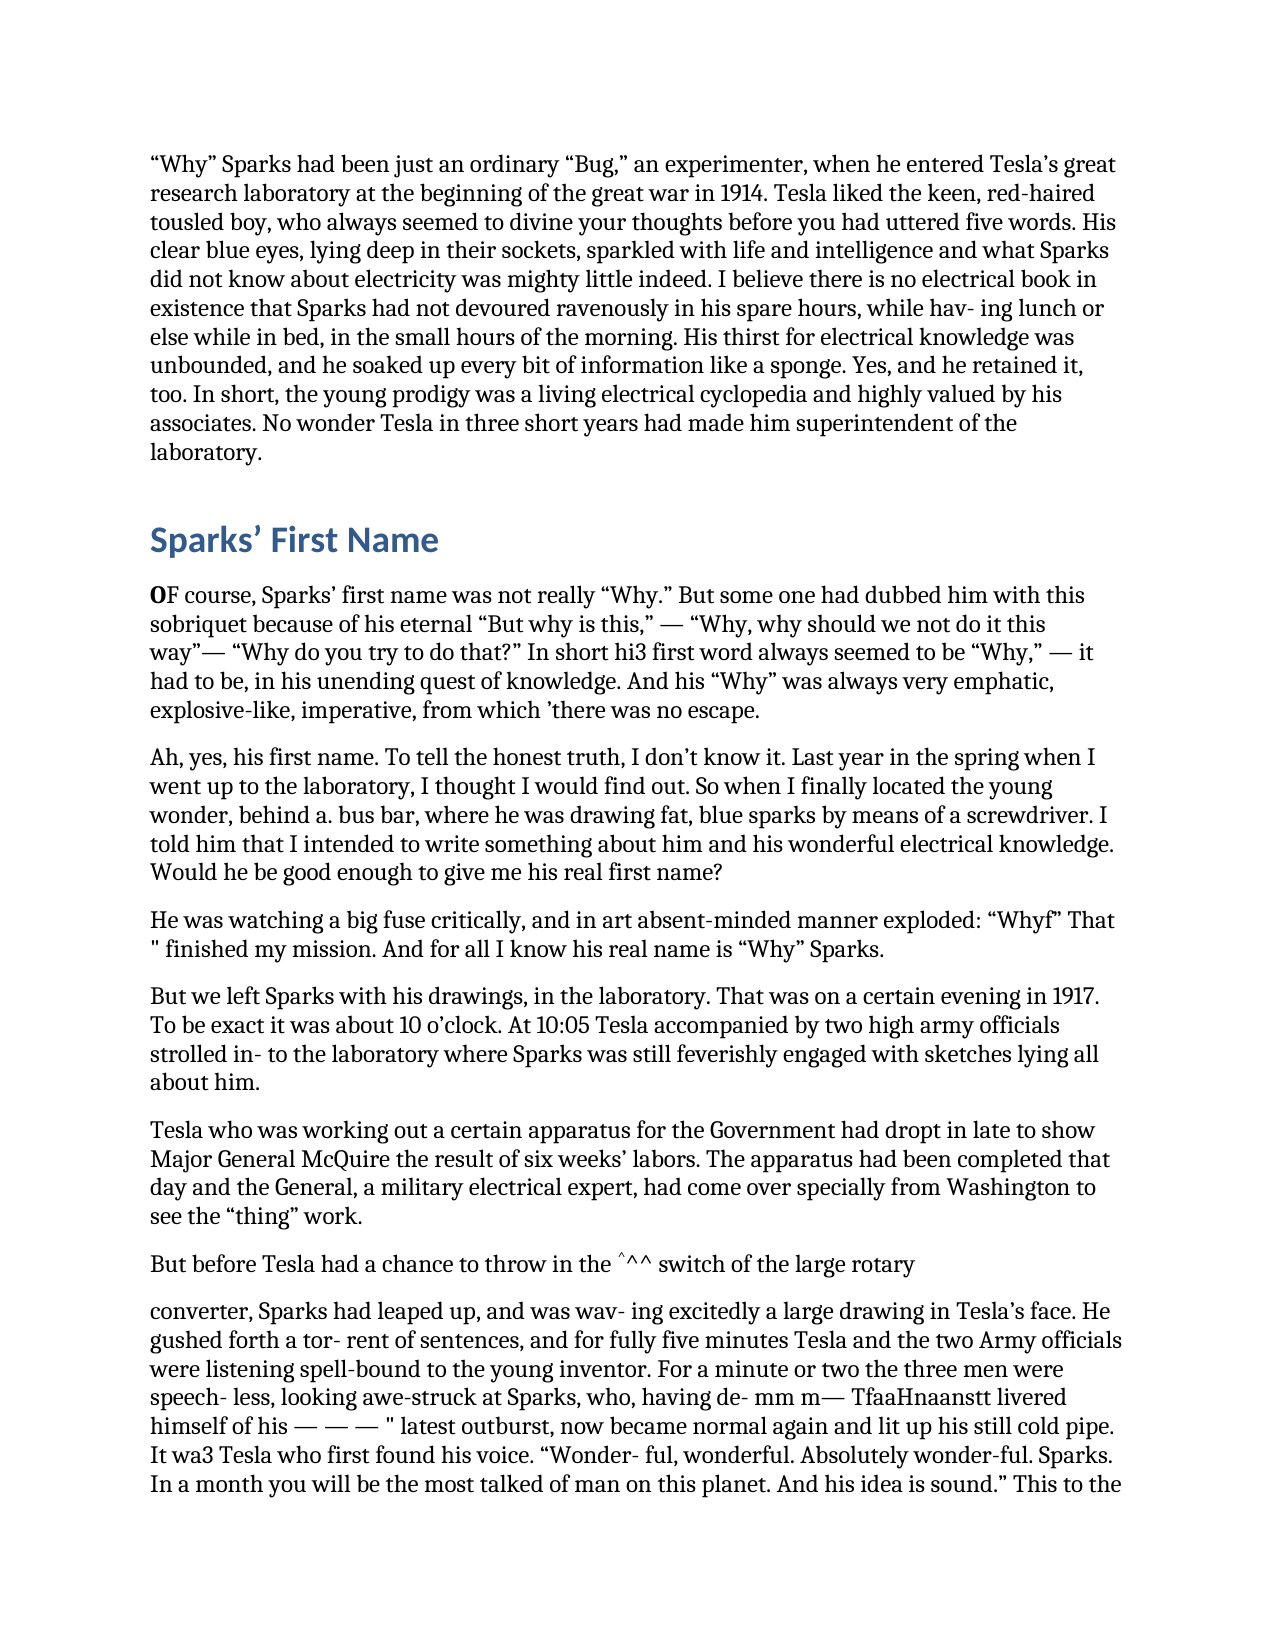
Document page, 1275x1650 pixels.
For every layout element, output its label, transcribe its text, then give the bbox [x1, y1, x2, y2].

text Ah, yes, his first name. To tell the honest truth, I don’t know it. Last year in the spring when I went up to the laboratory, I thought I would find out. So when I finally located the young wonder, behind a. bus bar, where he was drawing fat, blue sparks by means of a screwdriver. I told him that I intended to write something about him and his wonderful electrical knowledge. Would he be good enough to give me his real first name? [150, 743, 1125, 887]
text “Why” Sparks had been just an ordinary “Bug,” an experimenter, when he entered Tesla’s great research laboratory at the beginning of the great war in 1914. Tesla liked the keen, red-haired tousled boy, who always seemed to divine your thoughts before you had uttered five words. His clear blue eyes, lying deep in their sockets, sparkled with life and intelligence and what Sparks did not know about electricity was mighty little indeed. I believe there is no electrical book in existence that Sparks had not devoured ravenously in his spare hours, while hav- ing lunch or else while in bed, in the small hours of the morning. His thirst for electrical knowledge was unbounded, and he soaked up every bit of information like a sponge. Yes, and he retained it, too. In short, the young prodigy was a living electrical cyclopedia and highly valued by his associates. No wonder Tesla in three short years had made him superintendent of the laboratory. [150, 150, 1125, 466]
text He was watching a big fuse critically, and in art absent-minded manner exploded: “Whyf” That " finished my mission. And for all I know his real name is “Why” Sparks. [150, 906, 1125, 963]
text But before Tesla had a chance to throw in the ^^^ switch of the large rotary [150, 1249, 1125, 1278]
text OF course, Sparks’ first name was not really “Why.” But some one had dubbed him with this sobriquet because of his eternal “But why is this,” — “Why, why should we not do it this way”— “Why do you try to do that?” In short hi3 first word always seemed to be “Why,” — it had to be, in his unending quest of knowledge. And his “Why” was always very emphatic, explosive-like, imperative, from which ’there was no escape. [150, 581, 1125, 724]
text Tesla who was working out a certain apparatus for the Government had dropt in late to show Major General McQuire the result of six weeks’ labors. The apparatus had been completed that day and the General, a military electrical expert, had come over specially from Washington to see the “thing” work. [150, 1116, 1125, 1231]
text But we left Sparks with his drawings, in the laboratory. That was on a certain evening in 1917. To be exact it was about 10 o’clock. At 10:05 Tesla accompanied by two high army officials strolled in- to the laboratory where Sparks was still feverishly engaged with sketches lying all about him. [150, 982, 1125, 1097]
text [150, 1297, 1125, 1498]
subtitle Sparks’ First Name [150, 516, 1125, 562]
